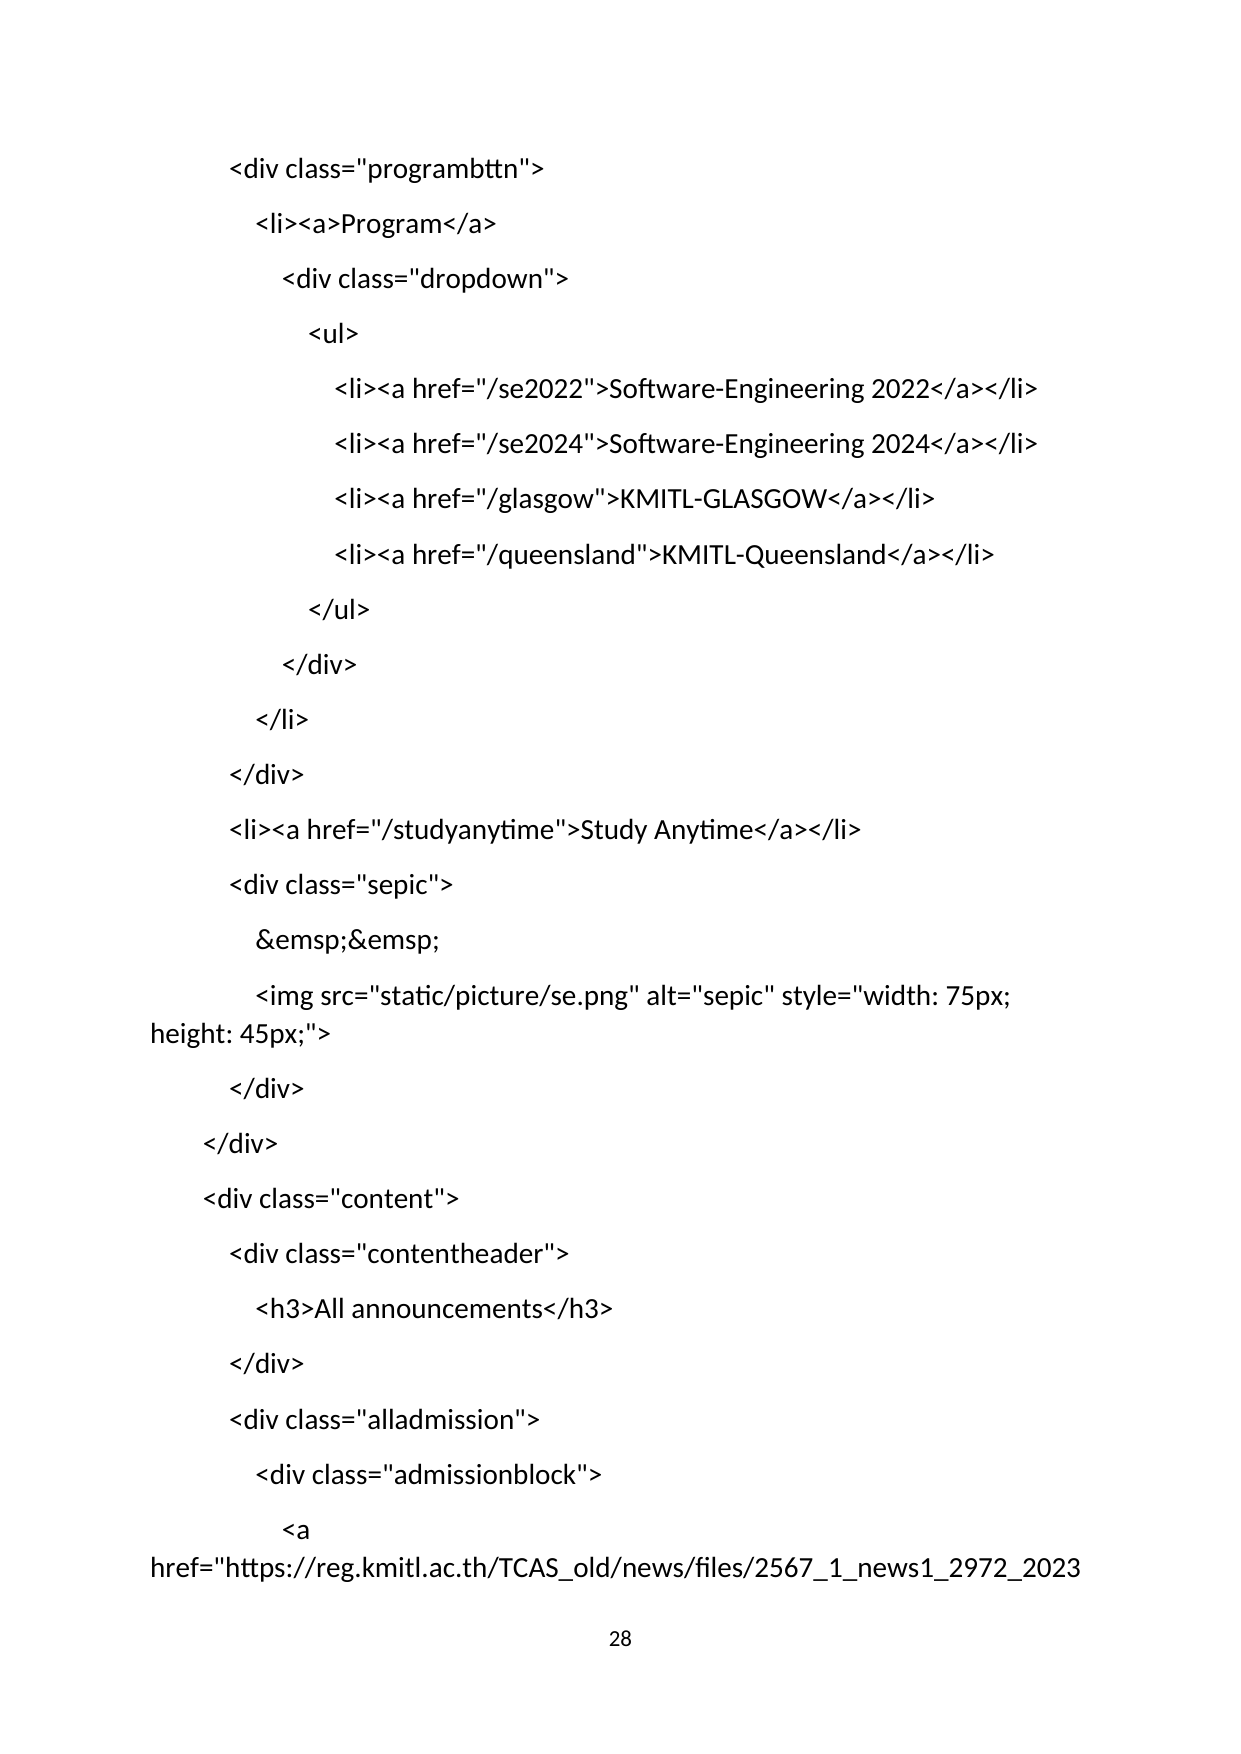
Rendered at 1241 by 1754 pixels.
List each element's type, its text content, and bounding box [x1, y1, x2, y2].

text <div class="dropdown"> [150, 260, 1090, 296]
text <div class="alladmission"> [150, 1401, 1090, 1436]
text </div> [150, 1125, 1090, 1161]
text <li><a href="/studyanytime">Study Anytime</a></li> [150, 811, 1090, 847]
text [150, 1511, 1090, 1585]
text </div> [150, 646, 1090, 682]
text <li><a>Program</a> [150, 205, 1090, 241]
text <div class="admissionblock"> [150, 1456, 1090, 1491]
text <div class="sepic"> [150, 866, 1090, 902]
text <ul> [150, 315, 1090, 351]
text </ul> [150, 591, 1090, 626]
text <div class="programbttn"> [150, 150, 1090, 186]
text <div class="contentheader"> [150, 1235, 1090, 1271]
text <h3>All announcements</h3> [150, 1291, 1090, 1326]
text <li><a href="/queensland">KMITL-Queensland</a></li> [150, 536, 1090, 571]
text <img src="static/picture/se.png" alt="sepic" style="width: 75px; height: 45px;"> [150, 977, 1090, 1051]
text </div> [150, 1070, 1090, 1106]
text </div> [150, 1346, 1090, 1381]
text </li> [150, 701, 1090, 737]
text <li><a href="/se2022">Software-Engineering 2022</a></li> [150, 370, 1090, 406]
text &emsp;&emsp; [150, 921, 1090, 957]
text <div class="content"> [150, 1180, 1090, 1216]
text <li><a href="/se2024">Software-Engineering 2024</a></li> [150, 426, 1090, 461]
text </div> [150, 756, 1090, 792]
text <li><a href="/glasgow">KMITL-GLASGOW</a></li> [150, 481, 1090, 516]
